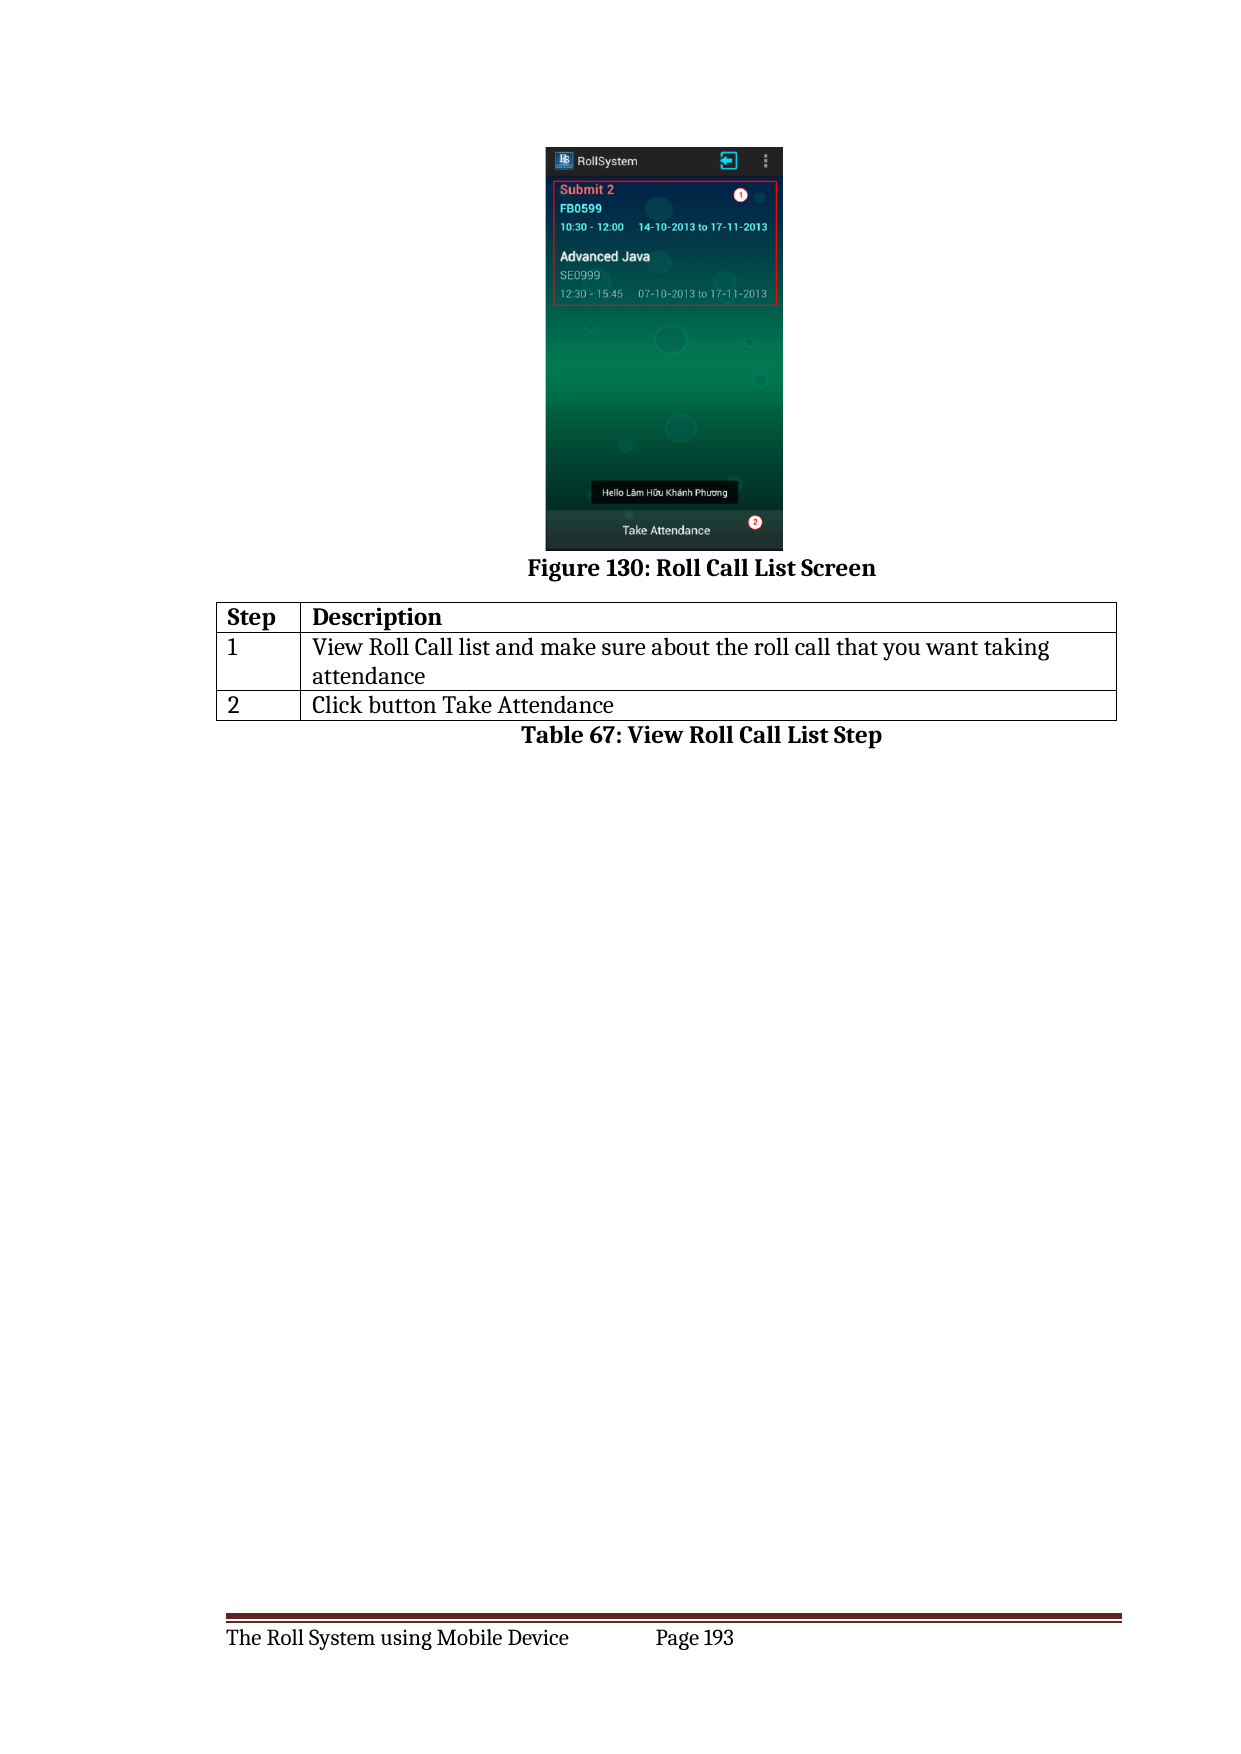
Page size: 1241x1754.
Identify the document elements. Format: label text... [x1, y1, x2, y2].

picture [545, 147, 783, 551]
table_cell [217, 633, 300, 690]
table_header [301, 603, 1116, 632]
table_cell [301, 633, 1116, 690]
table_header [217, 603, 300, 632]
list Figure 130: Roll Call List Screen [282, 554, 1122, 583]
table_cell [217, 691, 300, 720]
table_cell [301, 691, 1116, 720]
list Table 67: View Roll Call List Step [282, 721, 1122, 750]
